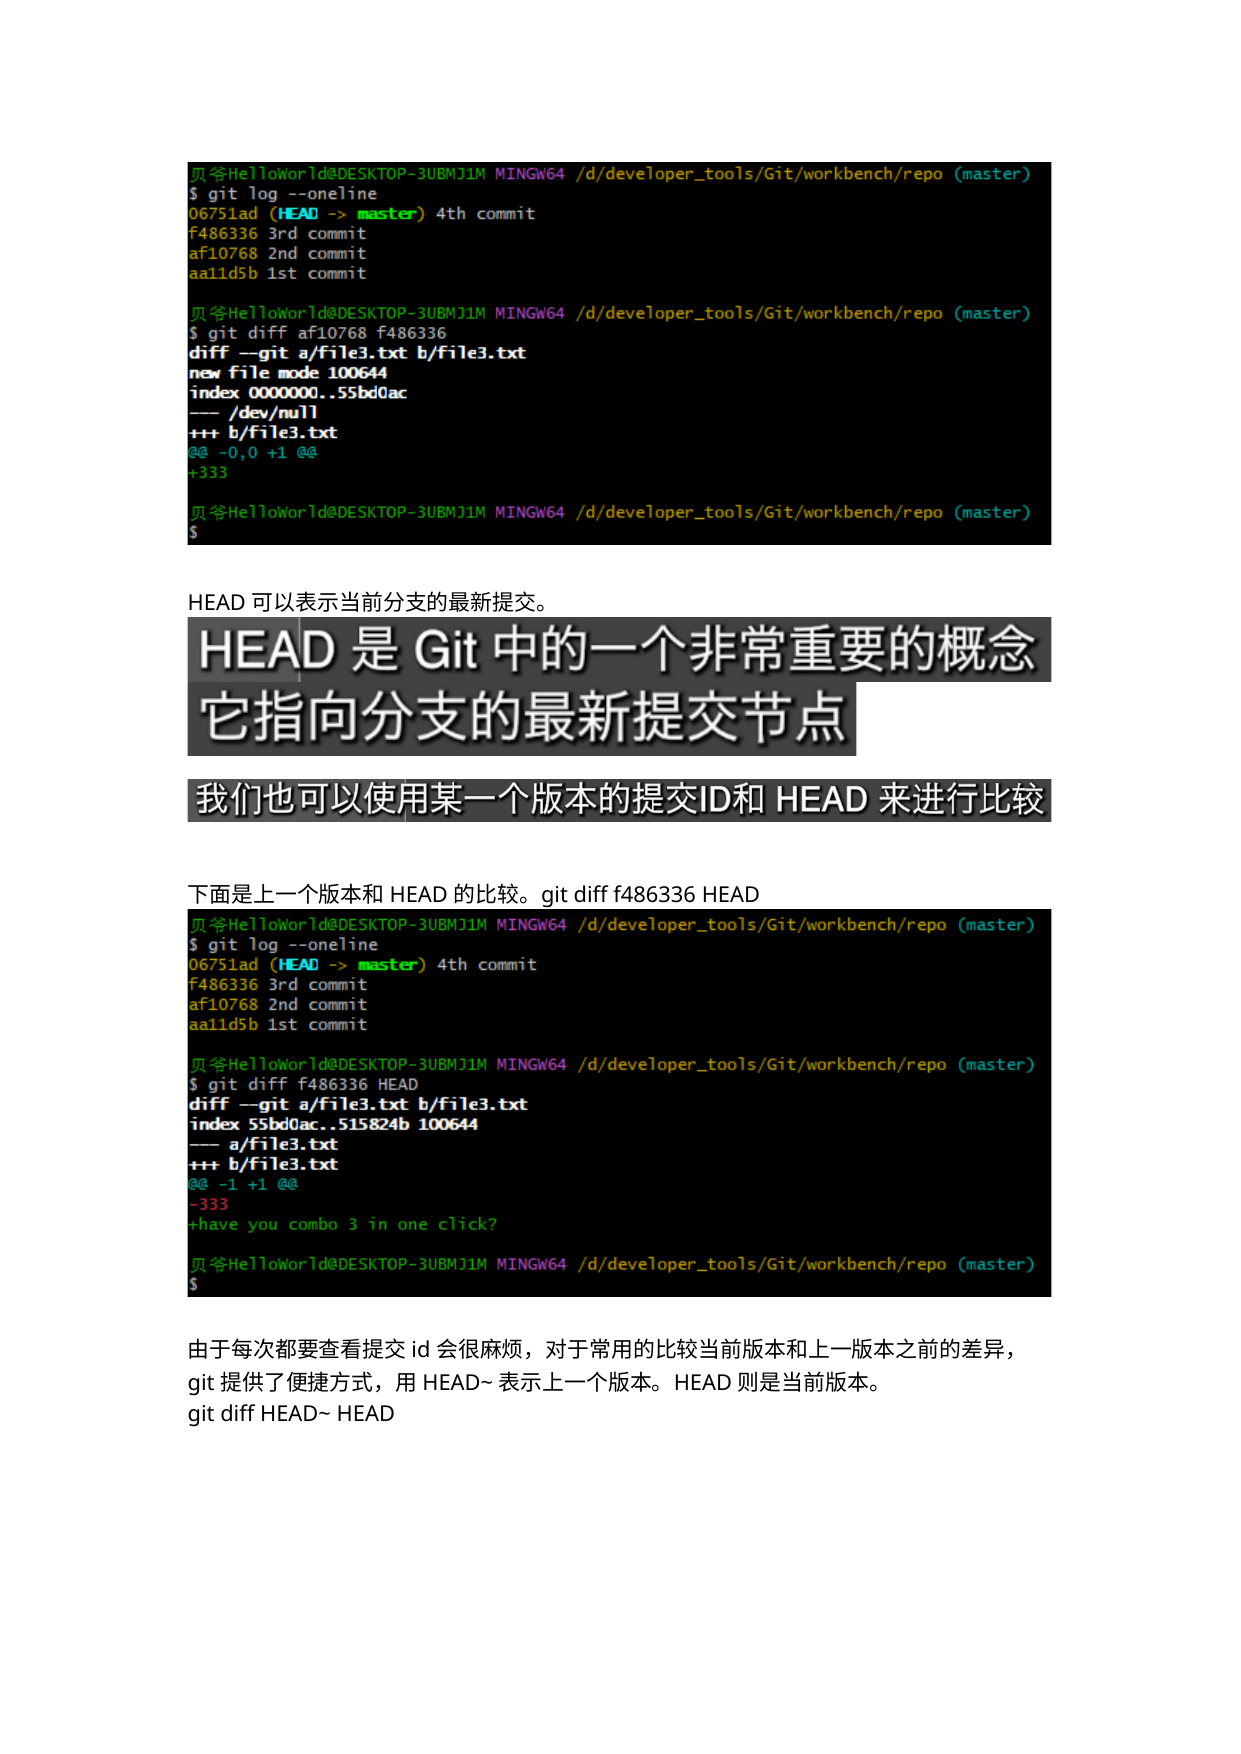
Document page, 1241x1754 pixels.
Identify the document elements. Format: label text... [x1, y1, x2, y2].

text git diff HEAD~ HEAD [187, 1397, 1053, 1429]
picture [187, 779, 1052, 822]
picture [187, 909, 1052, 1297]
text 由于每次都要查看提交 id 会很麻烦，对于常用的比较当前版本和上一版本之前的差异，git 提供了便捷方式，用 HEAD~ 表示上一个版本。HEAD 则是当前版本。 [187, 1332, 1053, 1397]
text HEAD 可以表示当前分支的最新提交。 [187, 584, 1053, 617]
picture [187, 162, 1052, 545]
picture [187, 617, 1052, 756]
text 下面是上一个版本和 HEAD 的比较。git diff f486336 HEAD [187, 877, 1053, 909]
